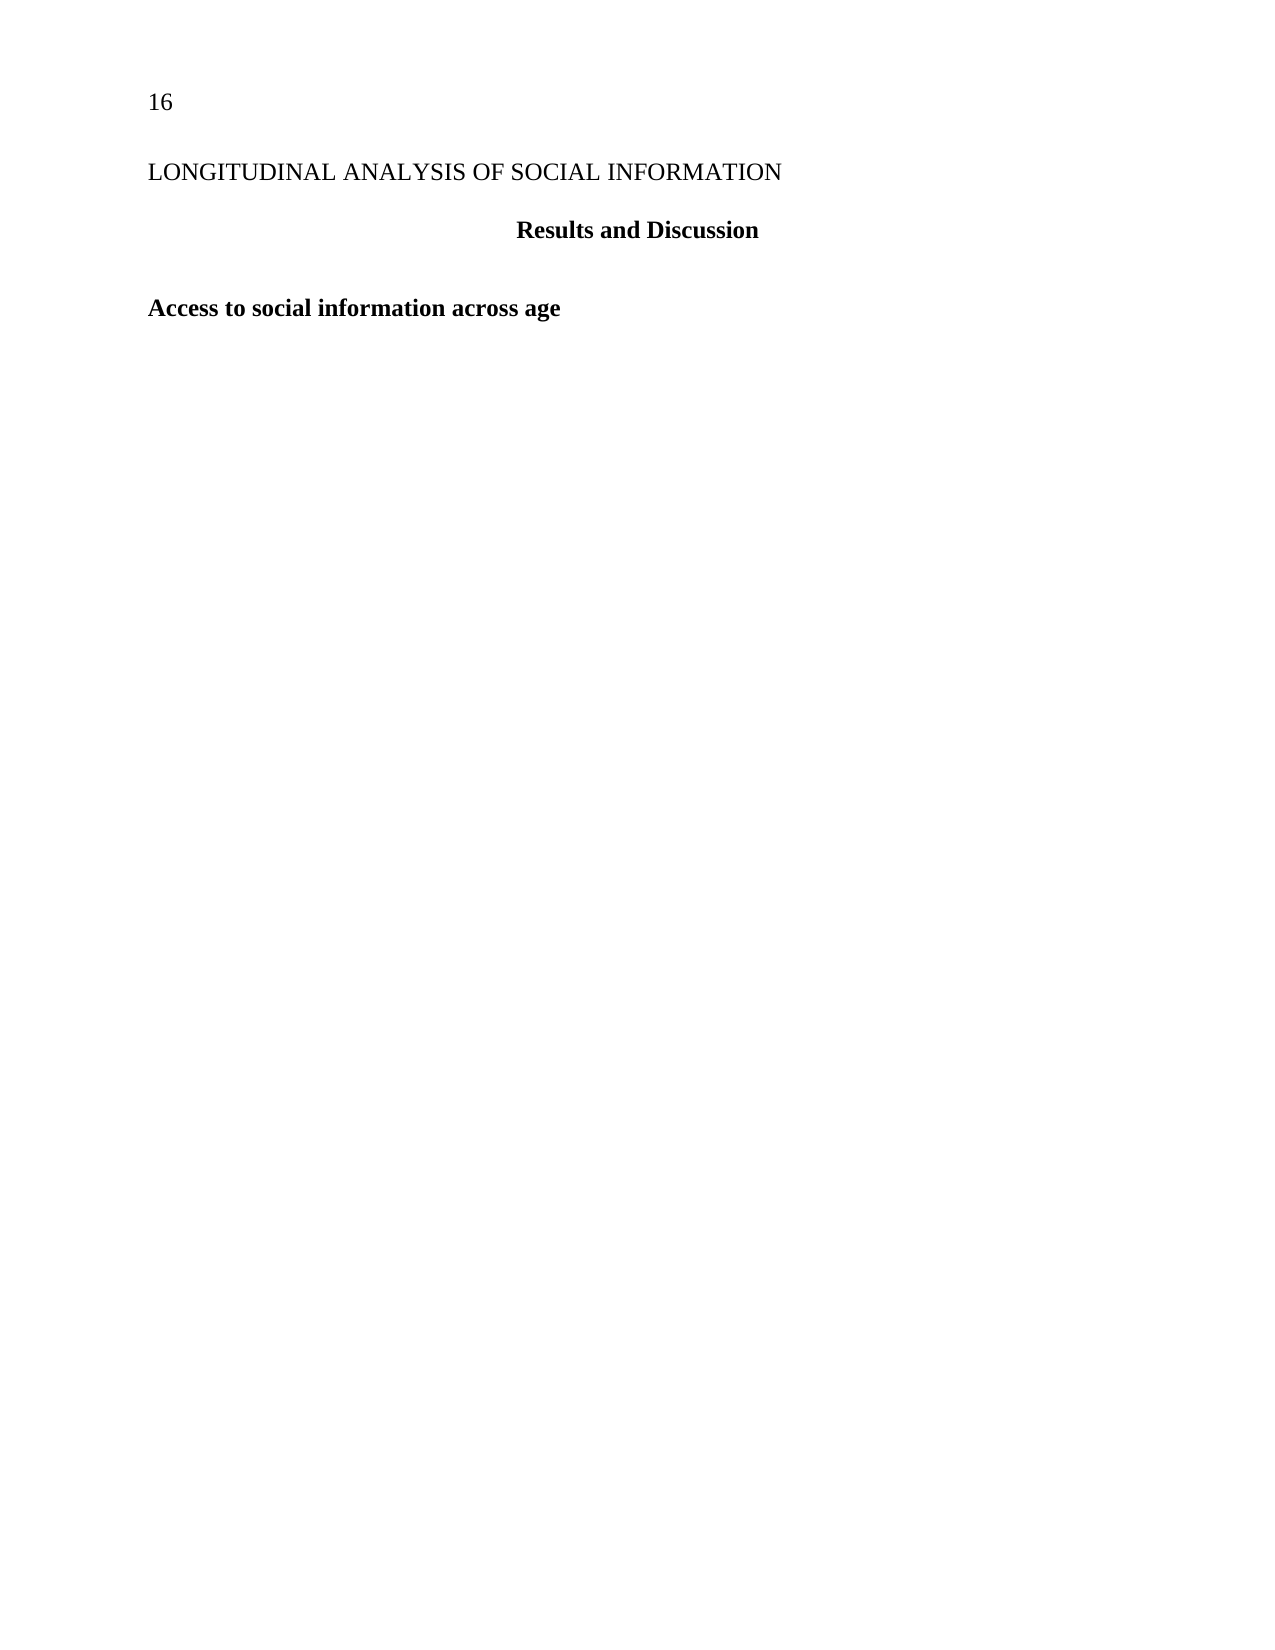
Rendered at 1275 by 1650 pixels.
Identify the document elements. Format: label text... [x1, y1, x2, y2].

subtitle Results and Discussion [148, 215, 1127, 244]
subtitle Access to social information across age [148, 293, 1127, 322]
